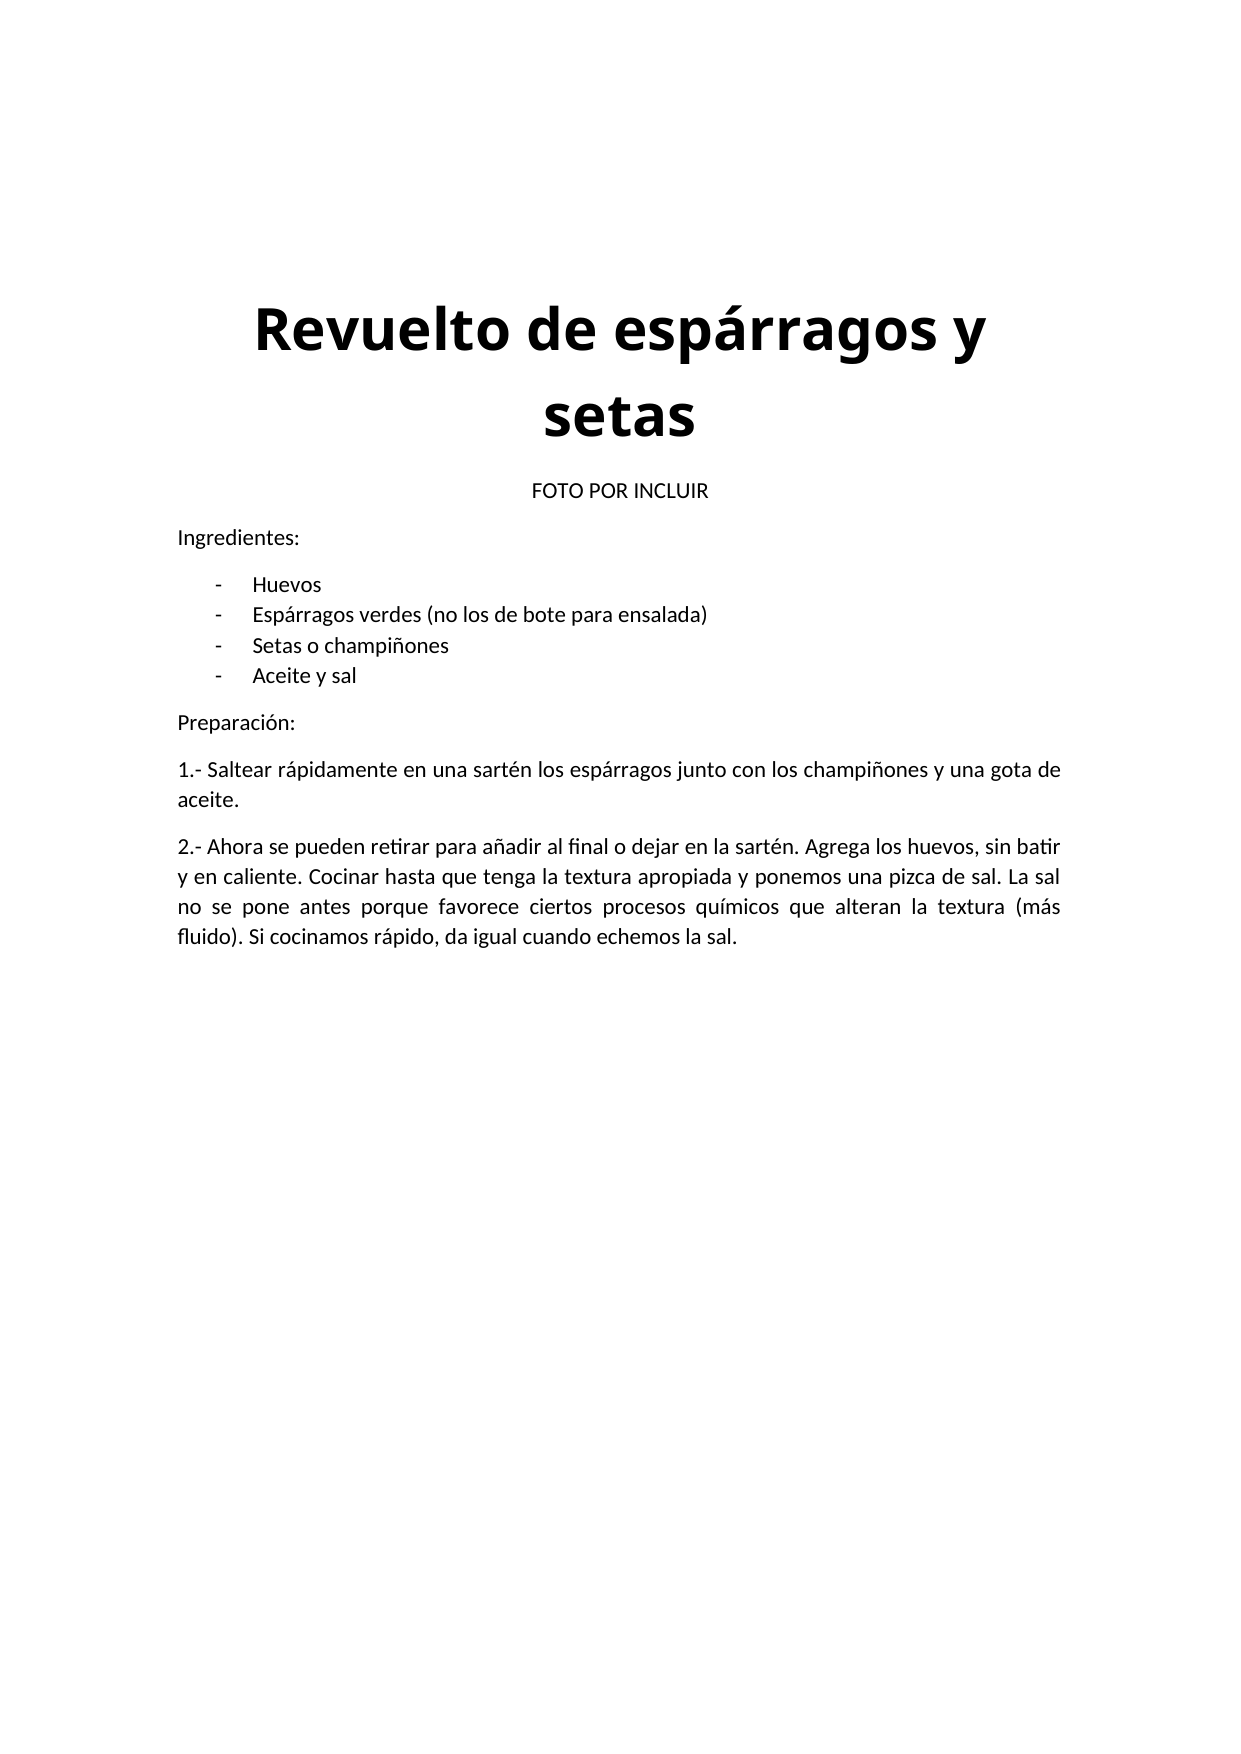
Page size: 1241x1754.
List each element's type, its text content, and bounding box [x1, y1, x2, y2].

text 1.- Saltear rápidamente en una sartén los espárragos junto con los champiñones y una gota de aceite. [177, 755, 1063, 813]
text 2.- Ahora se pueden retirar para añadir al final o dejar en la sartén. Agrega los huevos, sin batir y en caliente. Cocinar hasta que tenga la textura apropiada y ponemos una pizca de sal. La sal no se pone antes porque favorece ciertos procesos químicos que alteran la textura (más fluido). Si cocinamos rápido, da igual cuando echemos la sal. [177, 832, 1063, 950]
text Ingredientes: [177, 523, 1063, 551]
list Aceite y sal [215, 661, 1063, 689]
text FOTO POR INCLUIR [177, 477, 1063, 504]
list Setas o champiñones [215, 631, 1063, 659]
list Huevos [215, 570, 1063, 598]
list Espárragos verdes (no los de bote para ensalada) [215, 601, 1063, 628]
text Preparación: [177, 708, 1063, 736]
text Revuelto de espárragos y setas [177, 288, 1063, 453]
